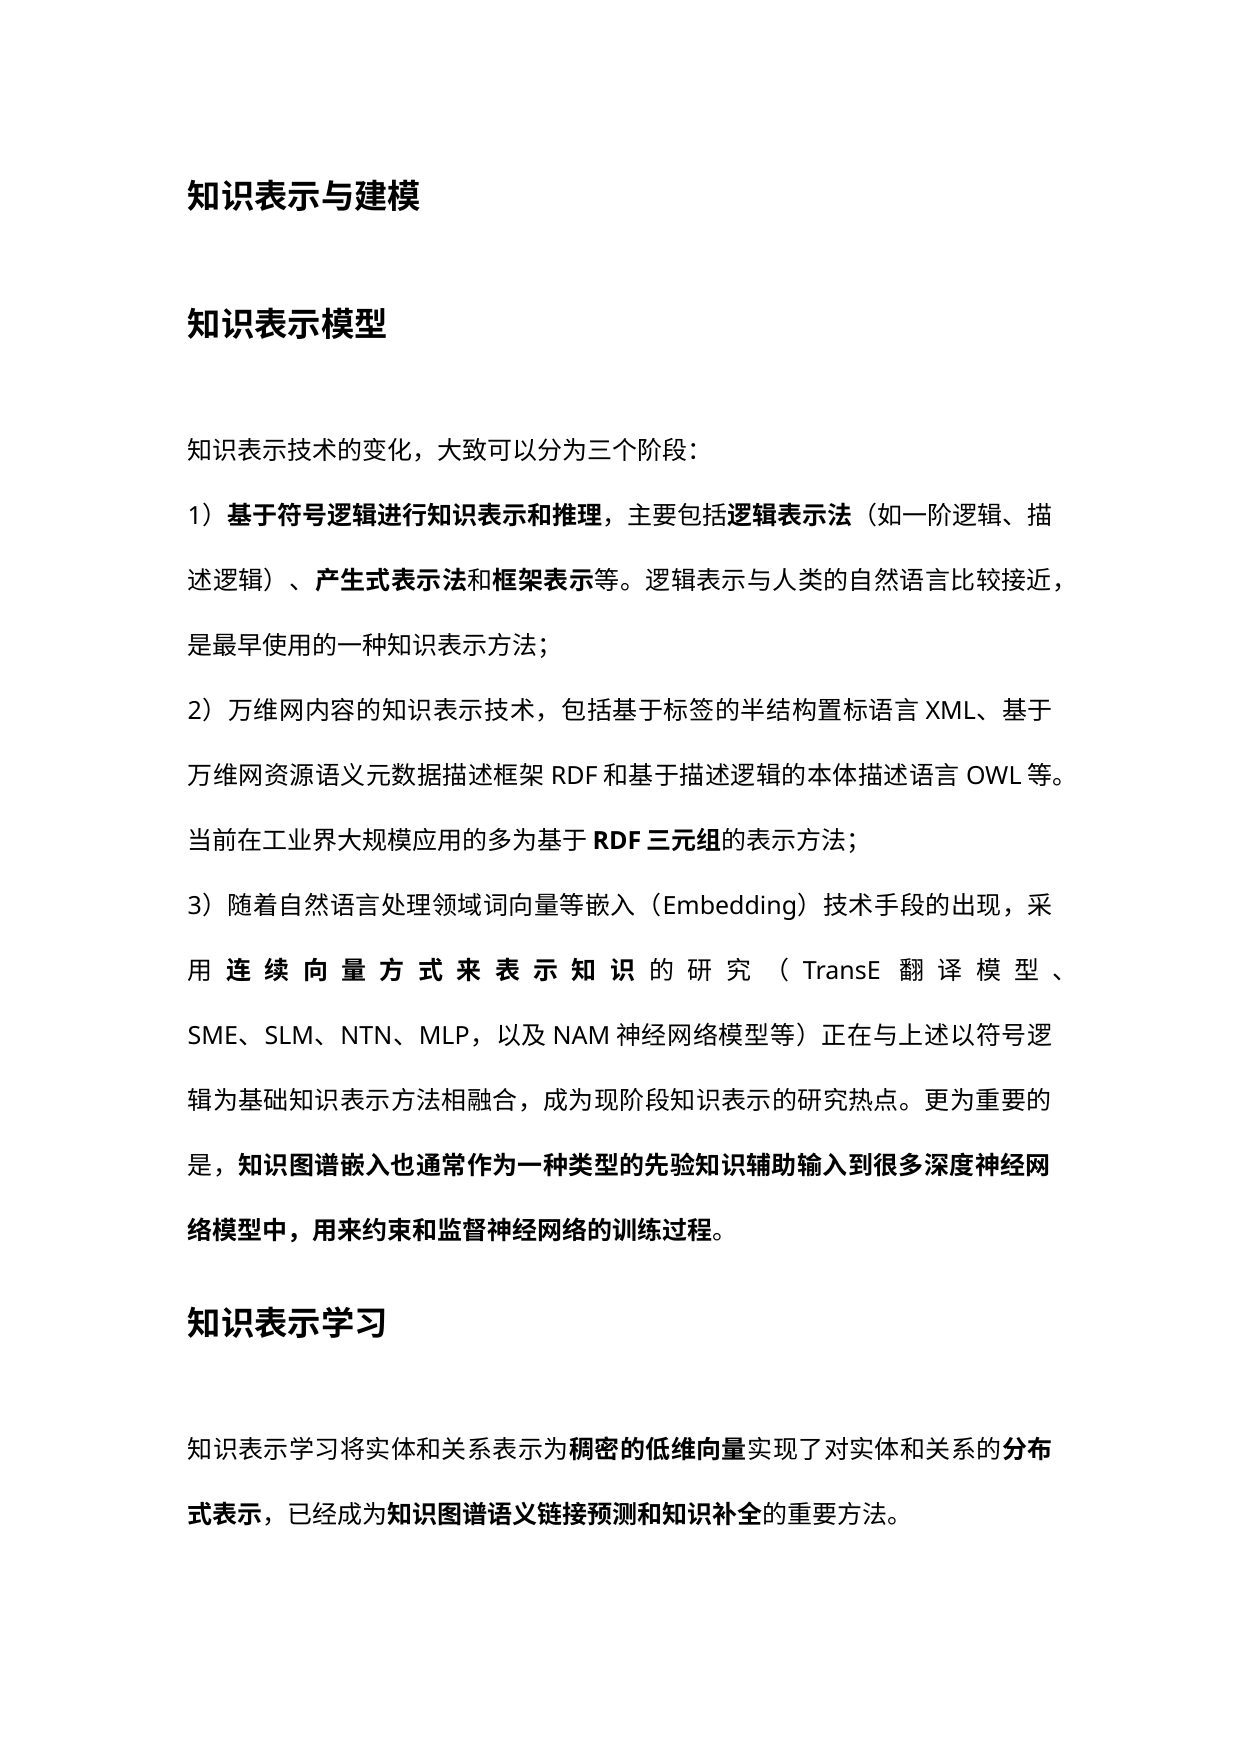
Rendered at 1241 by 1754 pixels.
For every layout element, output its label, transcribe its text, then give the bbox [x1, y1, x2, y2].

text 3）随着自然语言处理领域词向量等嵌入（Embedding）技术手段的出现，采用连续向量方式来表示知识的研究（TransE翻译模型、SME、SLM、NTN、MLP，以及NAM神经网络模型等）正在与上述以符号逻辑为基础知识表示方法相融合，成为现阶段知识表示的研究热点。更为重要的是，知识图谱嵌入也通常作为一种类型的先验知识辅助输入到很多深度神经网络模型中，用来约束和监督神经网络的训练过程。 [187, 871, 1053, 1261]
subtitle 知识表示与建模 [187, 162, 1053, 227]
subtitle 知识表示学习 [187, 1288, 1053, 1353]
text 知识表示技术的变化，大致可以分为三个阶段： [187, 416, 1053, 481]
text 知识表示学习将实体和关系表示为稠密的低维向量实现了对实体和关系的分布式表示，已经成为知识图谱语义链接预测和知识补全的重要方法。 [187, 1416, 1053, 1546]
text 1）基于符号逻辑进行知识表示和推理，主要包括逻辑表示法（如一阶逻辑、描述逻辑）、产生式表示法和框架表示等。逻辑表示与人类的自然语言比较接近，是最早使用的一种知识表示方法； [187, 481, 1053, 676]
text 2）万维网内容的知识表示技术，包括基于标签的半结构置标语言XML、基于万维网资源语义元数据描述框架RDF和基于描述逻辑的本体描述语言OWL等。当前在工业界大规模应用的多为基于RDF三元组的表示方法； [187, 676, 1053, 871]
subtitle 知识表示模型 [187, 289, 1053, 354]
